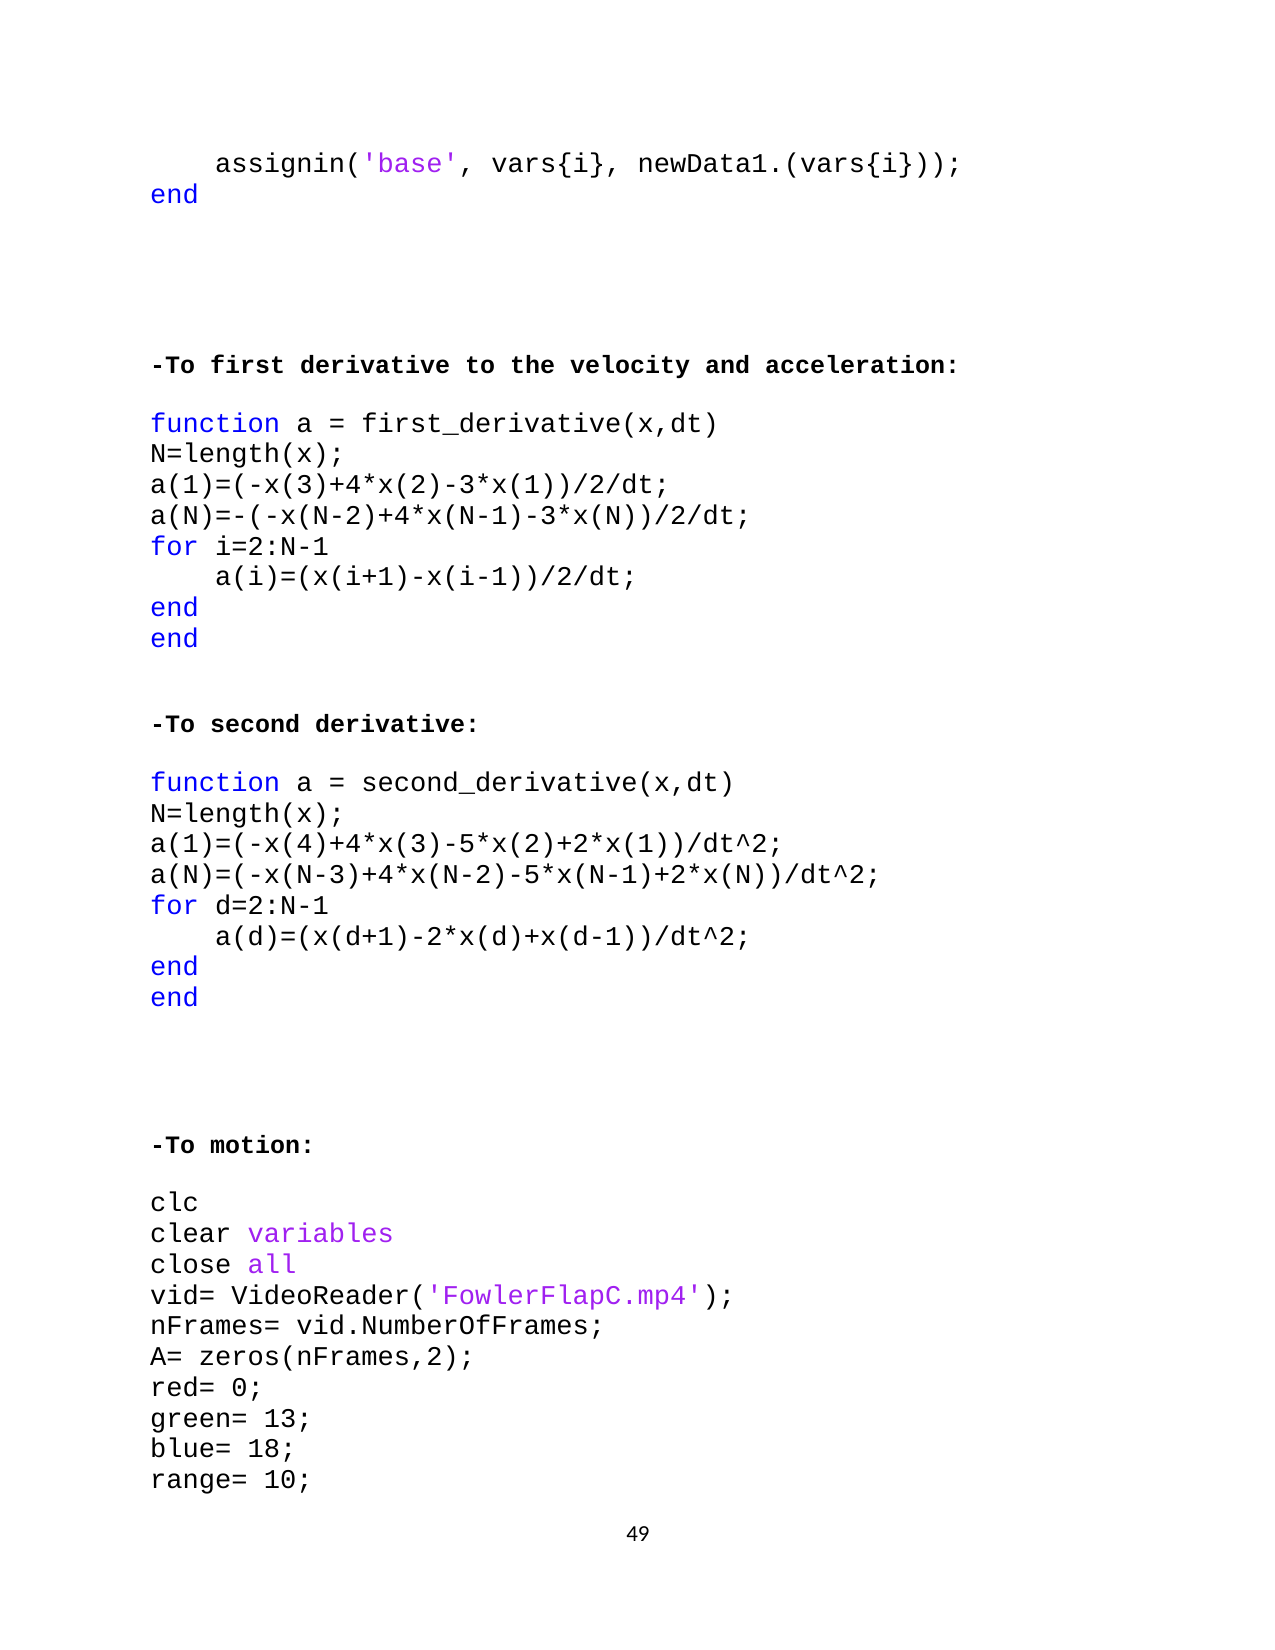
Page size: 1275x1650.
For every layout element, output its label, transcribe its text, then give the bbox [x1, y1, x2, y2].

text range= 10; [150, 1466, 1125, 1497]
text blue= 18; [150, 1435, 1125, 1466]
text a(N)=-(-x(N-2)+4*x(N-1)-3*x(N))/2/dt; [150, 502, 1125, 532]
text end [150, 624, 1125, 655]
text A= zeros(nFrames,2); [150, 1343, 1125, 1374]
text end [150, 594, 1125, 624]
text for i=2:N-1 [150, 532, 1125, 563]
text close all [150, 1251, 1125, 1281]
text a(d)=(x(d+1)-2*x(d)+x(d-1))/dt^2; [150, 922, 1125, 953]
text N=length(x); [150, 440, 1125, 471]
text a(i)=(x(i+1)-x(i-1))/2/dt; [150, 563, 1125, 594]
text -To first derivative to the velocity and acceleration: [150, 353, 1125, 381]
text assignin('base', vars{i}, newData1.(vars{i})); [150, 150, 1125, 181]
text green= 13; [150, 1404, 1125, 1435]
text end [150, 181, 1125, 211]
text a(1)=(-x(3)+4*x(2)-3*x(1))/2/dt; [150, 471, 1125, 502]
text -To second derivative: [150, 712, 1125, 740]
text a(N)=(-x(N-3)+4*x(N-2)-5*x(N-1)+2*x(N))/dt^2; [150, 861, 1125, 892]
text nFrames= vid.NumberOfFrames; [150, 1312, 1125, 1343]
text a(1)=(-x(4)+4*x(3)-5*x(2)+2*x(1))/dt^2; [150, 830, 1125, 861]
text function a = first_derivative(x,dt) [150, 409, 1125, 440]
text end [150, 984, 1125, 1014]
text clear variables [150, 1220, 1125, 1251]
text vid= VideoReader('FowlerFlapC.mp4'); [150, 1281, 1125, 1312]
text clc [150, 1189, 1125, 1220]
text for d=2:N-1 [150, 892, 1125, 922]
text function a = second_derivative(x,dt) [150, 769, 1125, 799]
text red= 0; [150, 1374, 1125, 1404]
text -To motion: [150, 1133, 1125, 1161]
text end [150, 953, 1125, 984]
text N=length(x); [150, 799, 1125, 830]
